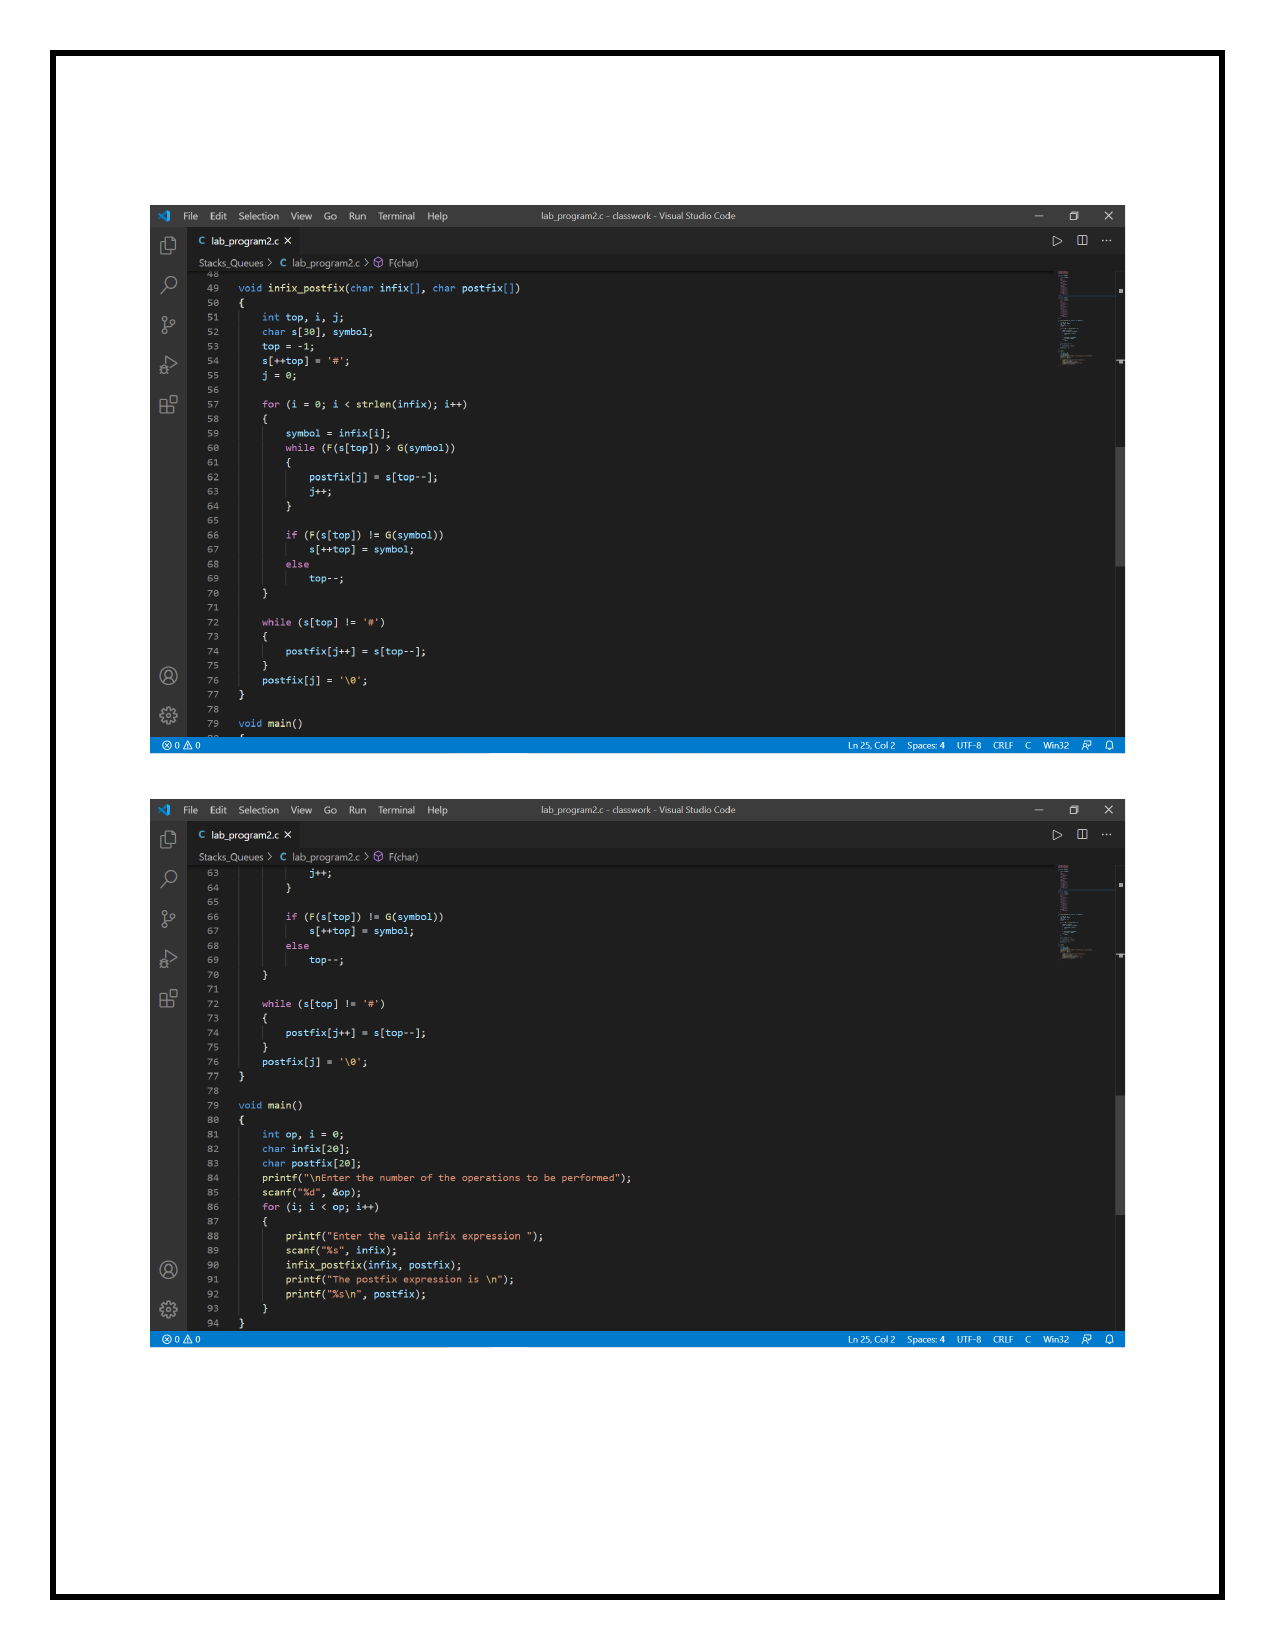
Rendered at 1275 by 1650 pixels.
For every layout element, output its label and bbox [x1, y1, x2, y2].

picture [150, 799, 1125, 1348]
picture [150, 205, 1125, 754]
